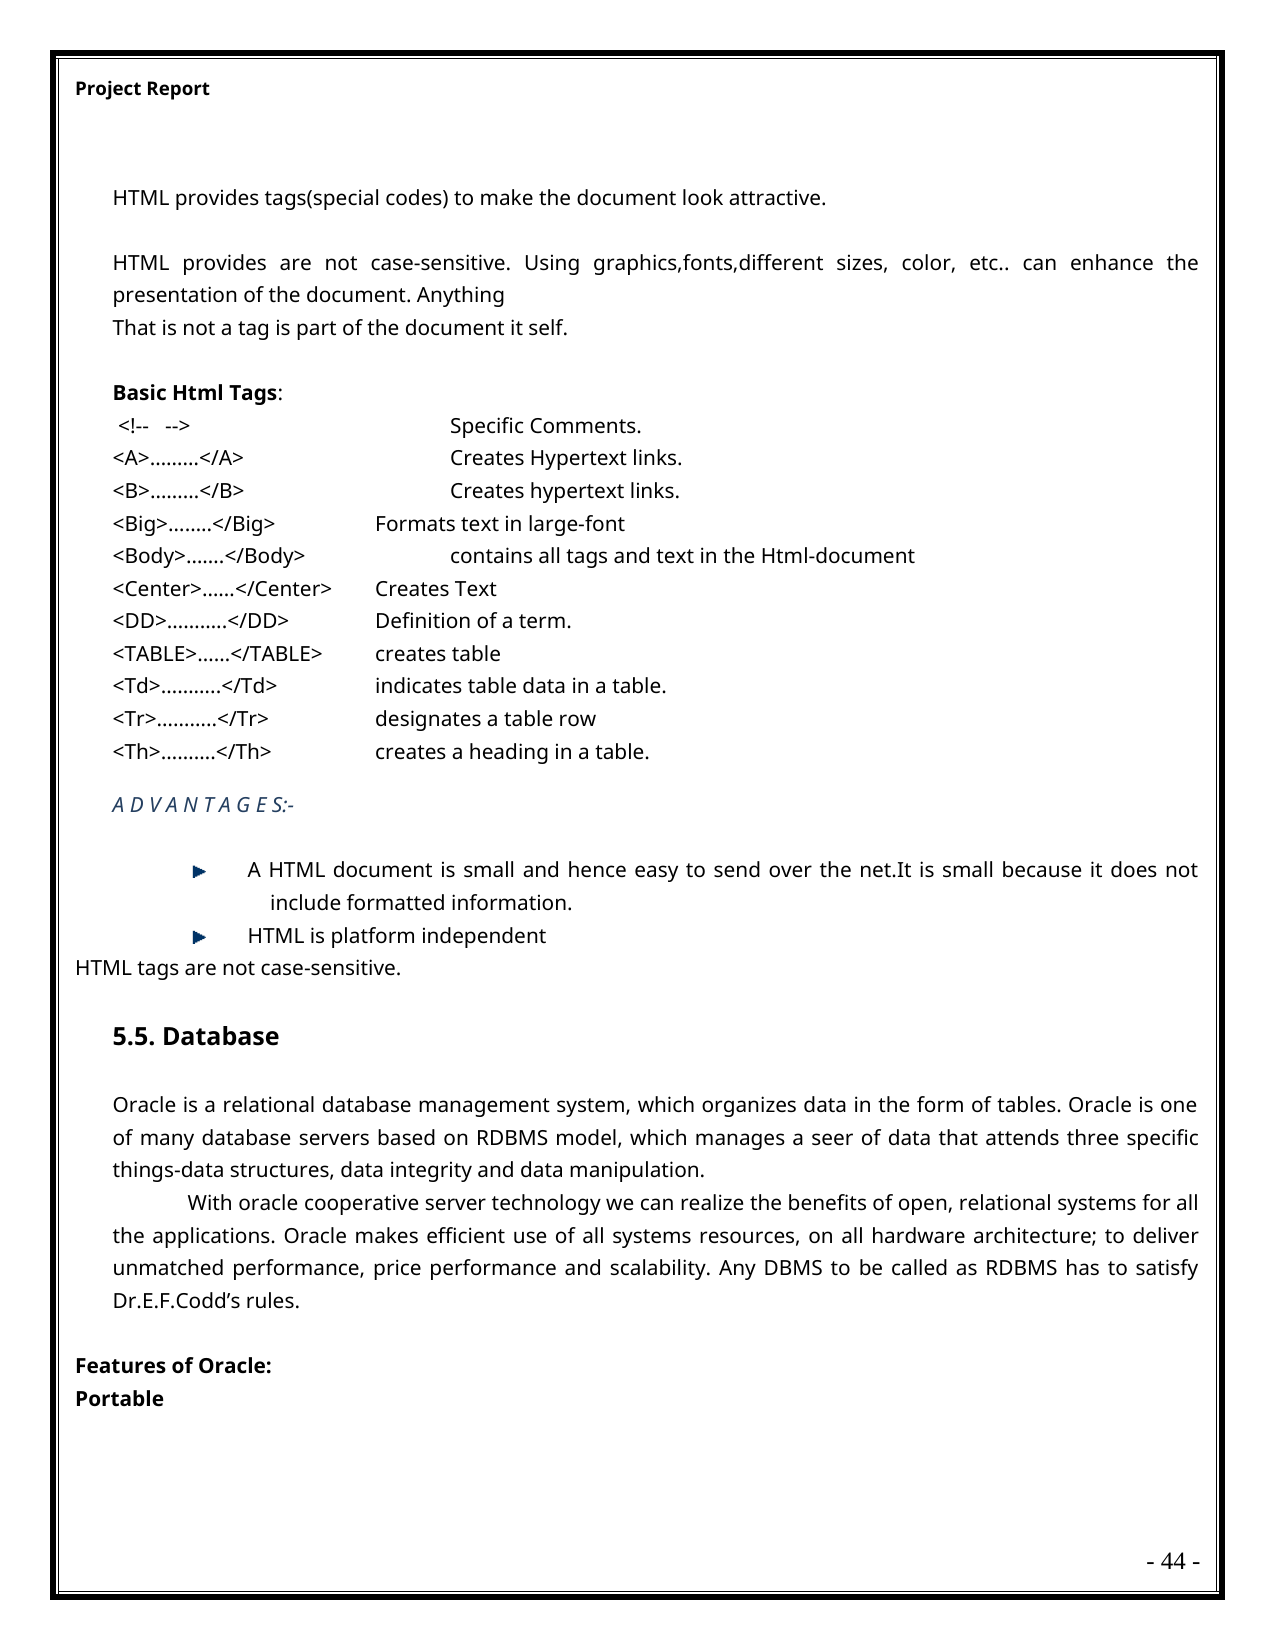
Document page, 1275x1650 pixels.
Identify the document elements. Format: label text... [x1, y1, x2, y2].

text Portable [75, 1384, 1200, 1412]
text <Body>…….</Body> contains all tags and text in the Html-document [112, 541, 1200, 570]
text 5.5. Database [112, 1018, 1200, 1053]
text Basic Html Tags: [112, 378, 1200, 407]
text <A>………</A> Creates Hypertext links. [112, 443, 1200, 472]
text <!-- --> Specific Comments. [112, 411, 1200, 439]
list A HTML document is small and hence easy to send over the net.It is small because it does not include formatted information. [187, 856, 1200, 917]
text HTML provides are not case-sensitive. Using graphics,fonts,different sizes, color, etc.. can enhance the presentation of the document. Anything [112, 248, 1200, 309]
text HTML provides tags(special codes) to make the document look attractive. [112, 183, 1200, 211]
text <DD>………..</DD> Definition of a term. [112, 606, 1200, 635]
text <Tr>………..</Tr> designates a table row [112, 704, 1200, 733]
picture [188, 926, 206, 944]
text <Center>……</Center> Creates Text [112, 574, 1200, 602]
text <B>………</B> Creates hypertext links. [112, 476, 1200, 504]
text HTML tags are not case-sensitive. [75, 953, 1200, 982]
picture [188, 861, 206, 878]
text Oracle is a relational database management system, which organizes data in the form of tables. Oracle is one of many database servers based on RDBMS model, which manages a seer of data that attends three specific things-data structures, data integrity and data manipulation. [112, 1090, 1200, 1184]
text <Big>……..</Big> Formats text in large-font [112, 509, 1200, 537]
text With oracle cooperative server technology we can realize the benefits of open, relational systems for all the applications. Oracle makes efficient use of all systems resources, on all hardware architecture; to deliver unmatched performance, price performance and scalability. Any DBMS to be called as RDBMS has to satisfy Dr.E.F.Codd’s rules. [112, 1188, 1200, 1314]
list HTML is platform independent [187, 921, 1200, 949]
text Features of Oracle: [75, 1351, 1200, 1379]
text That is not a tag is part of the document it self. [112, 313, 1200, 341]
text <TABLE>……</TABLE> creates table [112, 639, 1200, 667]
subtitle A D V A N T A G E S:- [112, 790, 1200, 819]
text <Th>……….</Th> creates a heading in a table. [112, 737, 1200, 765]
text <Td>………..</Td> indicates table data in a table. [112, 672, 1200, 700]
